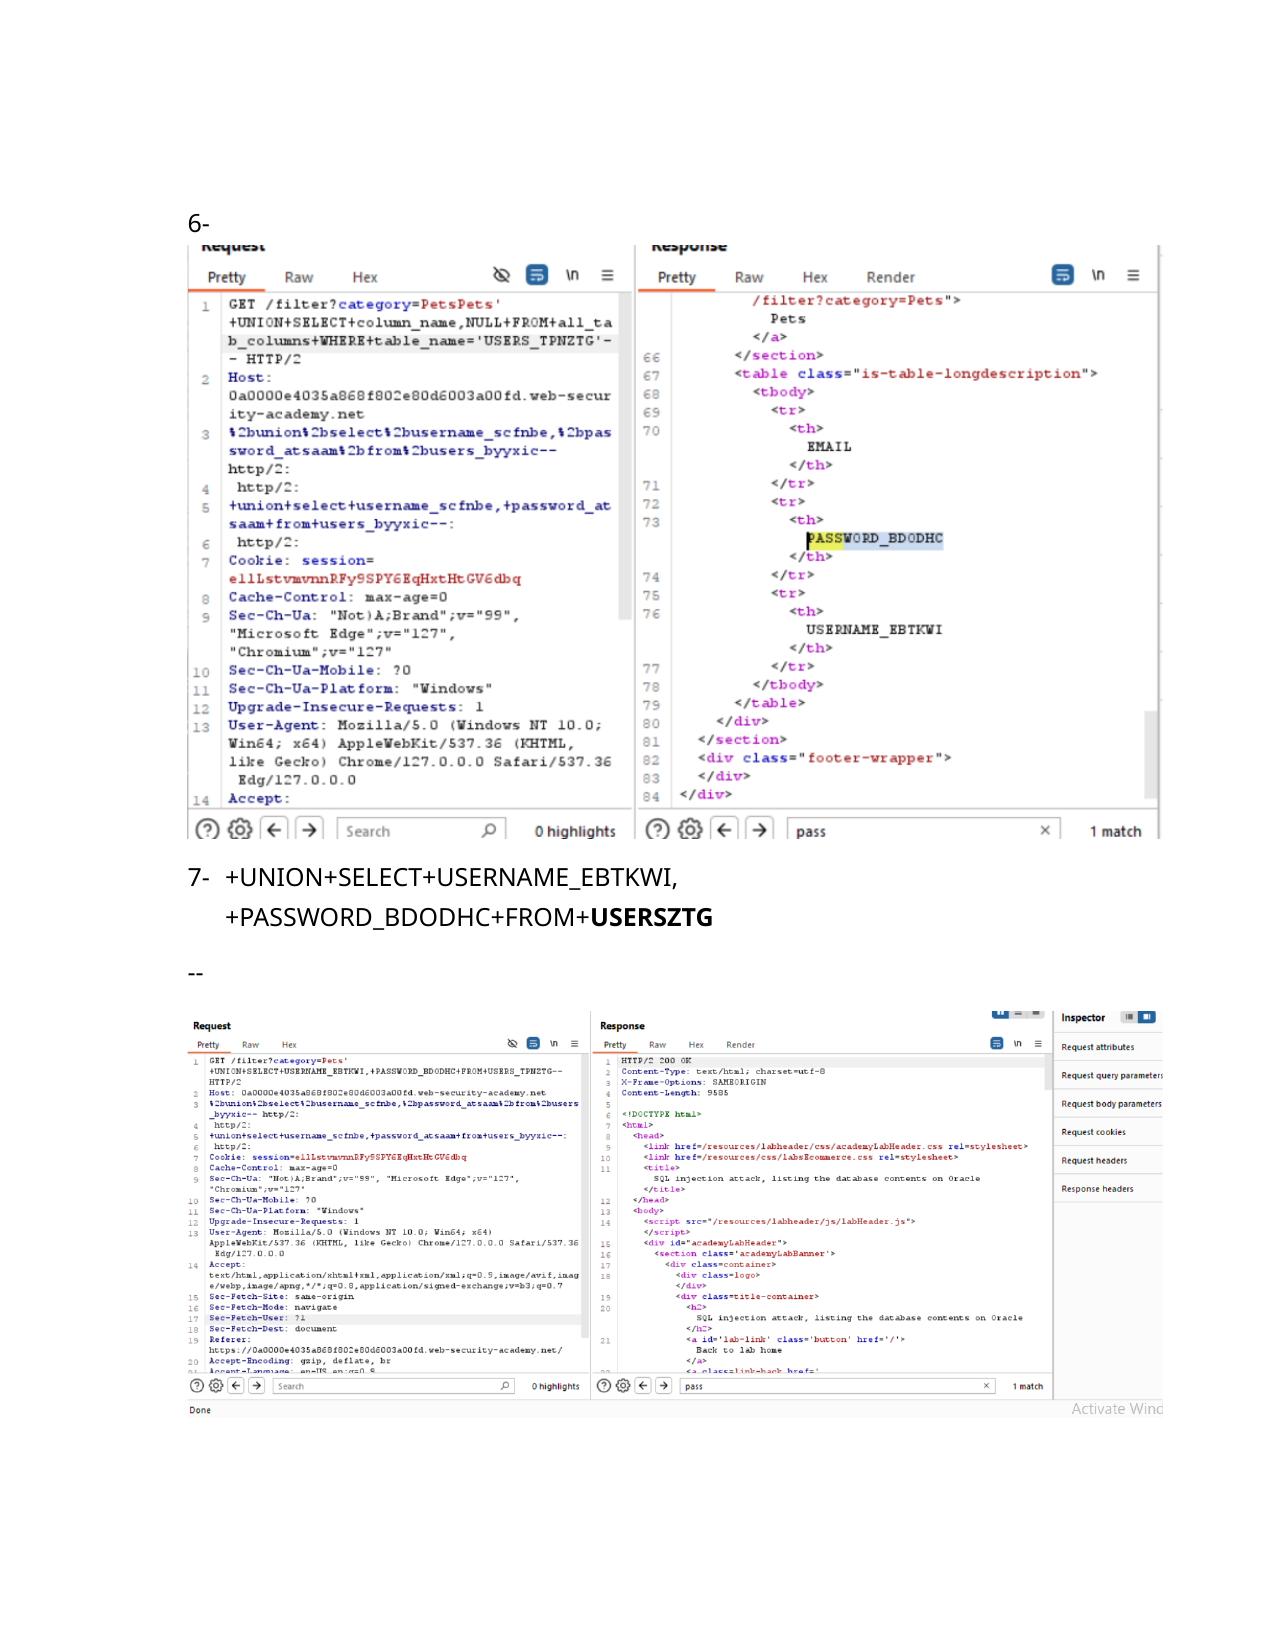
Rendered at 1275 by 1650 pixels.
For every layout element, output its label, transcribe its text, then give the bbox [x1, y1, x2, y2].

text -- [187, 955, 1125, 989]
list +UNION+SELECT+USERNAME_EBTKWI,+PASSWORD_BDODHC+FROM+USERSZTG [187, 860, 1125, 933]
picture [187, 245, 1163, 839]
picture [187, 1011, 1163, 1418]
text 6- [187, 206, 1125, 245]
